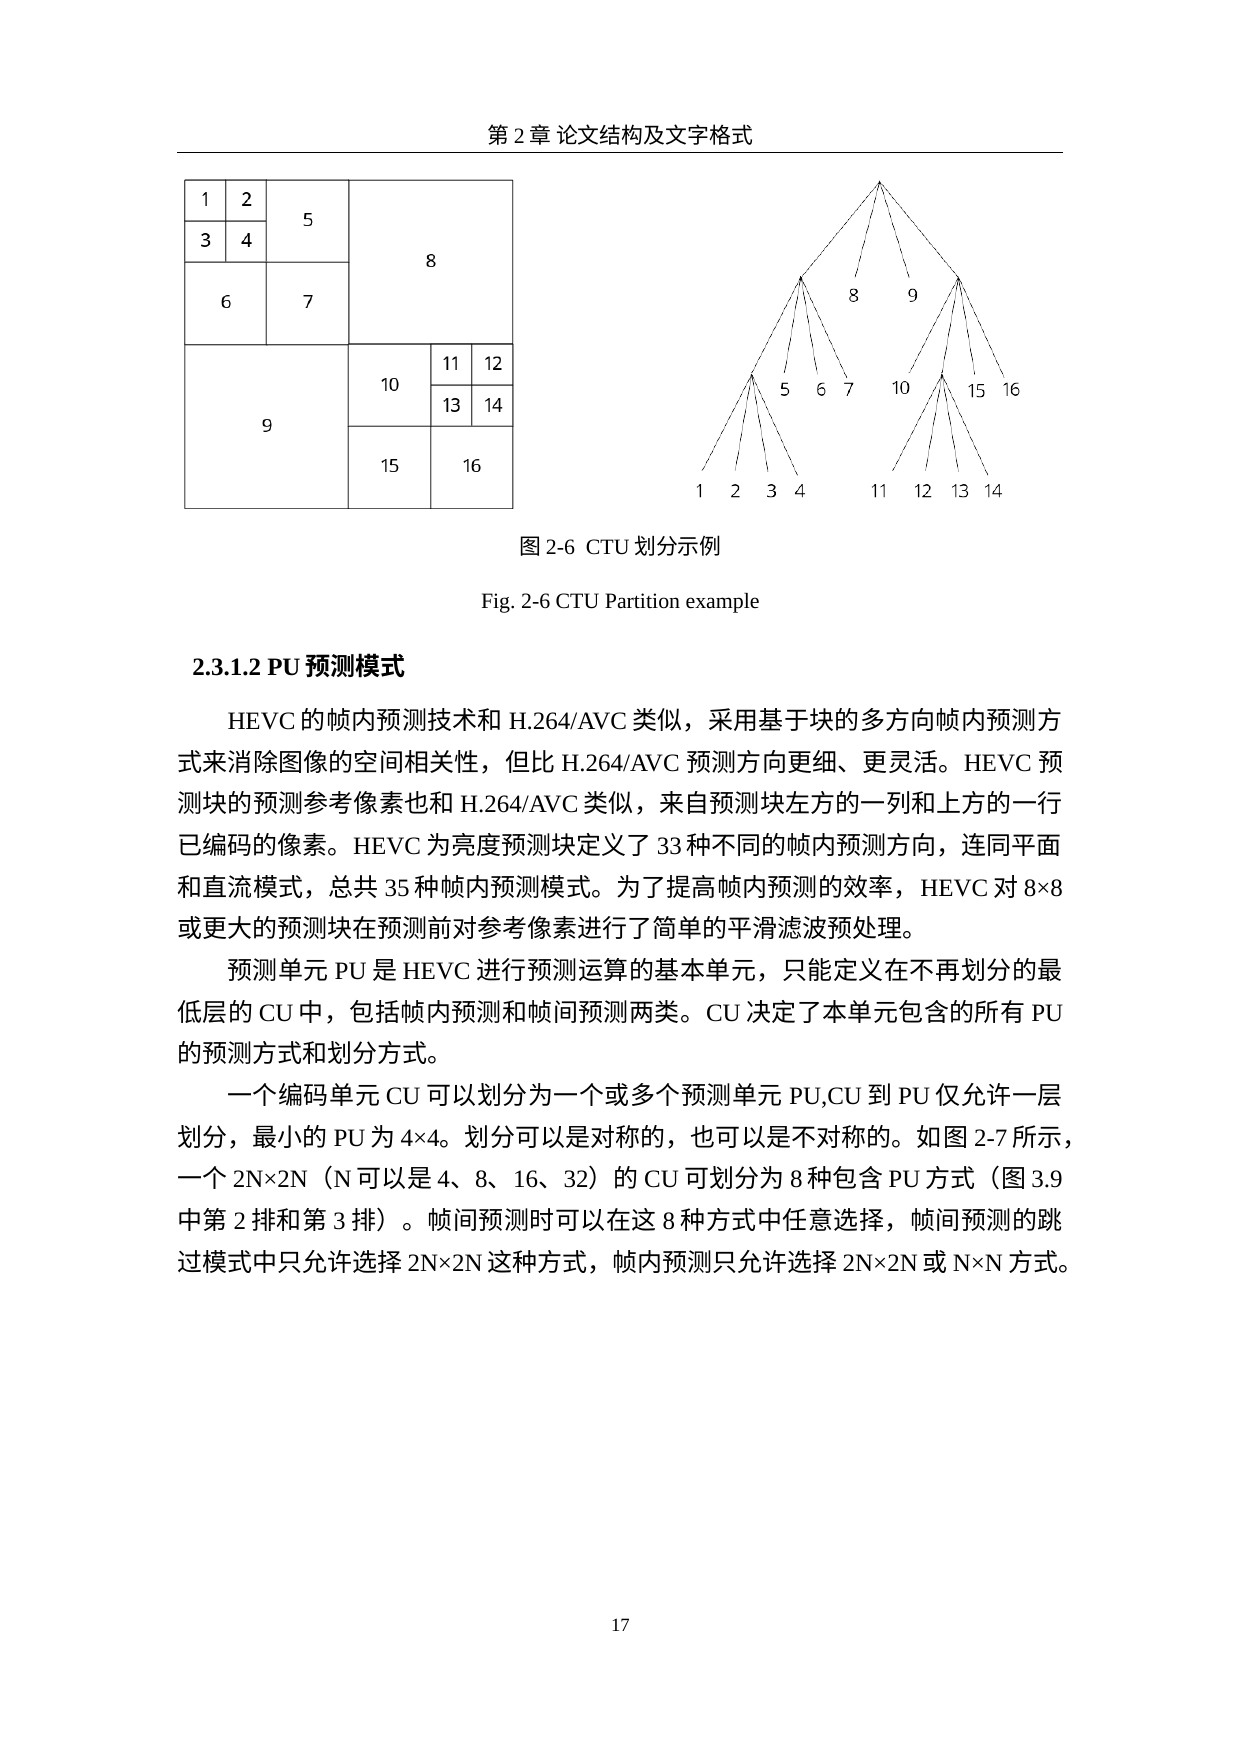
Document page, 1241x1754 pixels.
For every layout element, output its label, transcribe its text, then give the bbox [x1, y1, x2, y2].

text 图 2-6 CTU划分示例 [177, 521, 1063, 563]
text 一个编码单元CU可以划分为一个或多个预测单元PU,CU到PU仅允许一层划分，最小的PU为4×4。划分可以是对称的，也可以是不对称的。如图 2-7所示，一个2N×2N（N可以是4、8、16、32）的CU可划分为8种包含PU方式（图3.9中第2排和第3排）。帧间预测时可以在这8种方式中任意选择，帧间预测的跳过模式中只允许选择2N×2N这种方式，帧内预测只允许选择2N×2N或N×N方式。 [177, 1071, 1063, 1279]
subtitle PU预测模式 [192, 642, 1063, 683]
text HEVC的帧内预测技术和H.264/AVC类似，采用基于块的多方向帧内预测方式来消除图像的空间相关性，但比 H.264/AVC 预测方向更细、更灵活。HEVC 预测块的预测参考像素也和H.264/AVC类似，来自预测块左方的一列和上方的一行已编码的像素。HEVC为亮度预测块定义了33种不同的帧内预测方向，连同平面和直流模式，总共35种帧内预测模式。为了提高帧内预测的效率，HEVC对8×8或更大的预测块在预测前对参考像素进行了简单的平滑滤波预处理。 [177, 696, 1063, 946]
text 预测单元PU是HEVC进行预测运算的基本单元，只能定义在不再划分的最低层的CU中，包括帧内预测和帧间预测两类。CU决定了本单元包含的所有PU的预测方式和划分方式。 [177, 946, 1063, 1071]
